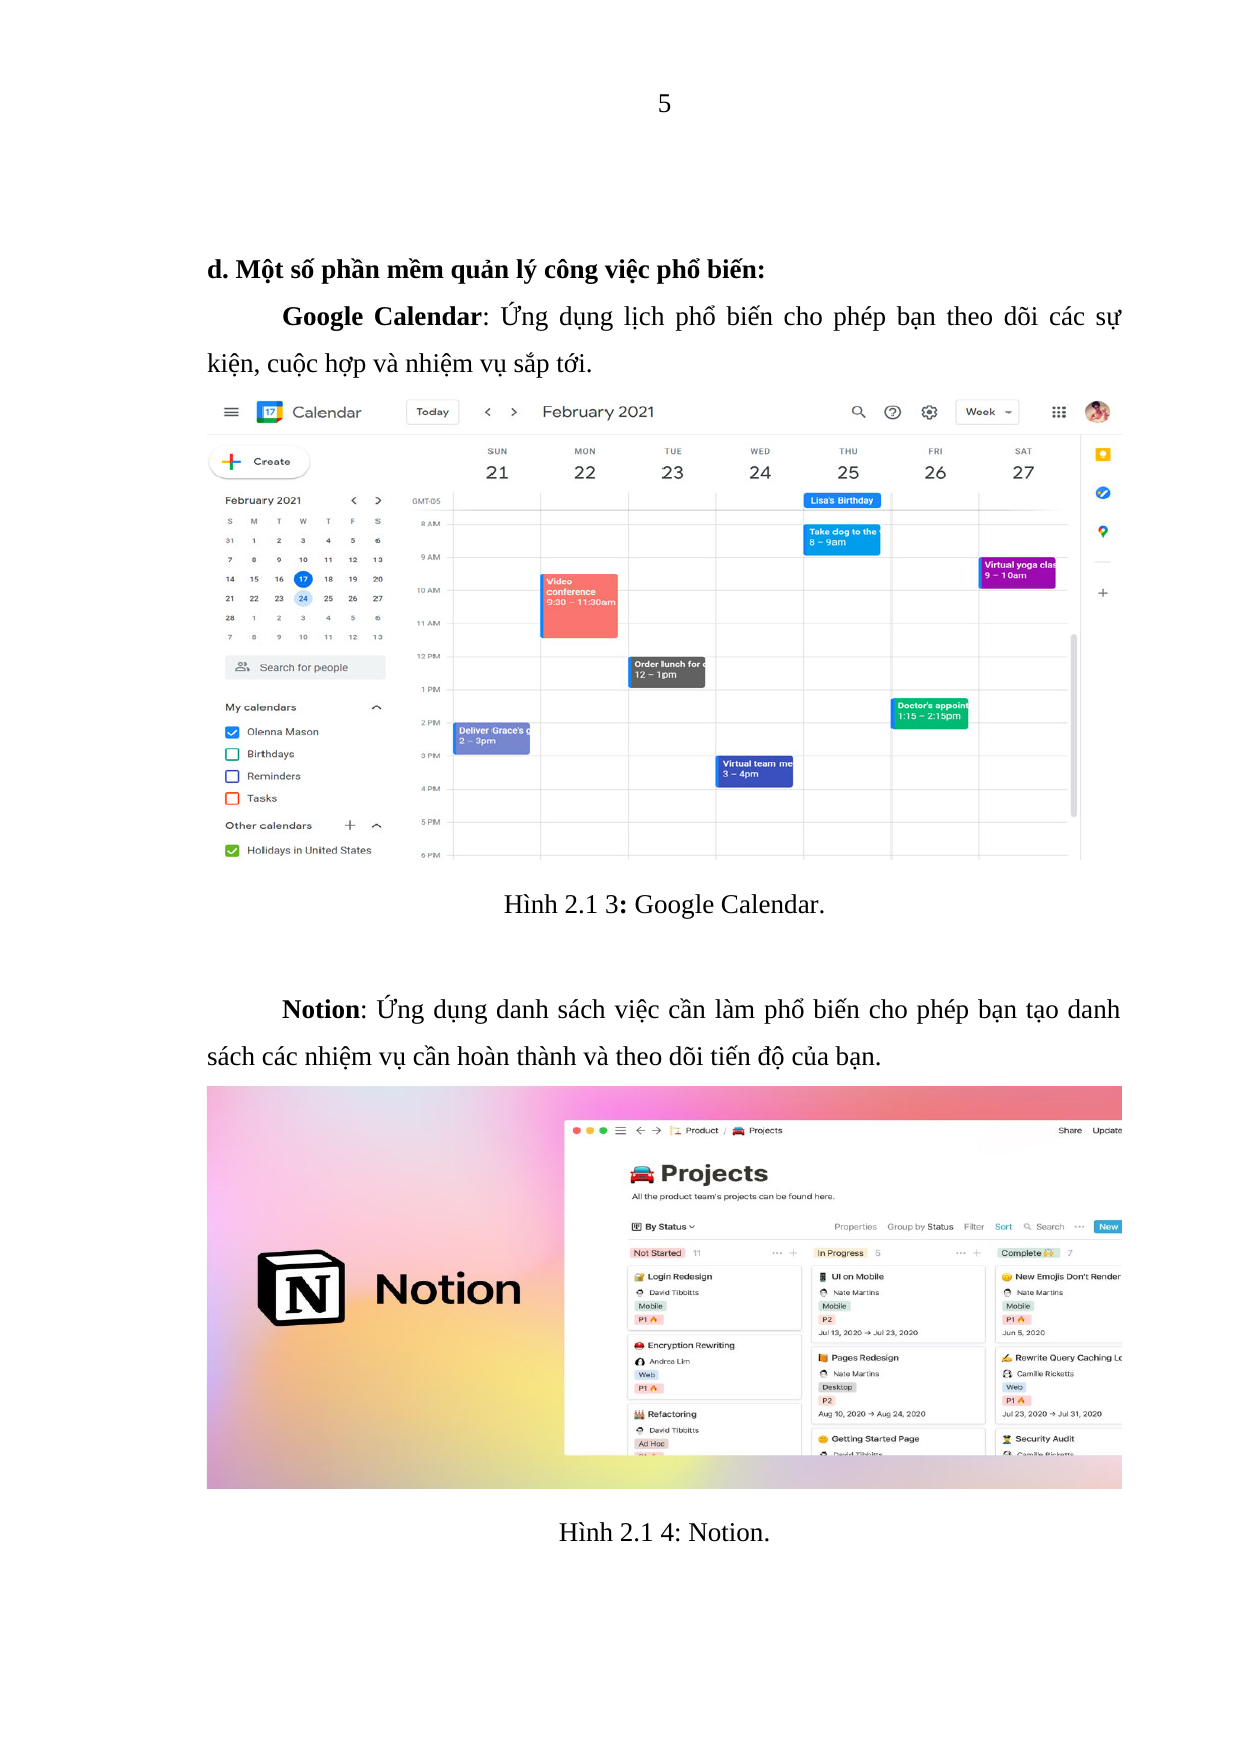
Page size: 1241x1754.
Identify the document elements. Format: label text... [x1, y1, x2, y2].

picture [206, 1086, 1122, 1489]
text Hình 2.1 4: Notion. [207, 1516, 1122, 1548]
text Hình 2.1 3: Google Calendar. [207, 888, 1122, 919]
text d. Một số phần mềm quản lý công việc phổ biến: [207, 253, 1122, 284]
text Google Calendar: Ứng dụng lịch phổ biến cho phép bạn theo dõi các sự kiện, cuộc hợp và nhiệm vụ sắp tới. [207, 300, 1122, 378]
text Notion: Ứng dụng danh sách việc cần làm phổ biến cho phép bạn tạo danh sách các nhiệm vụ cần hoàn thành và theo dõi tiến độ của bạn. [207, 993, 1122, 1071]
picture [206, 393, 1122, 860]
